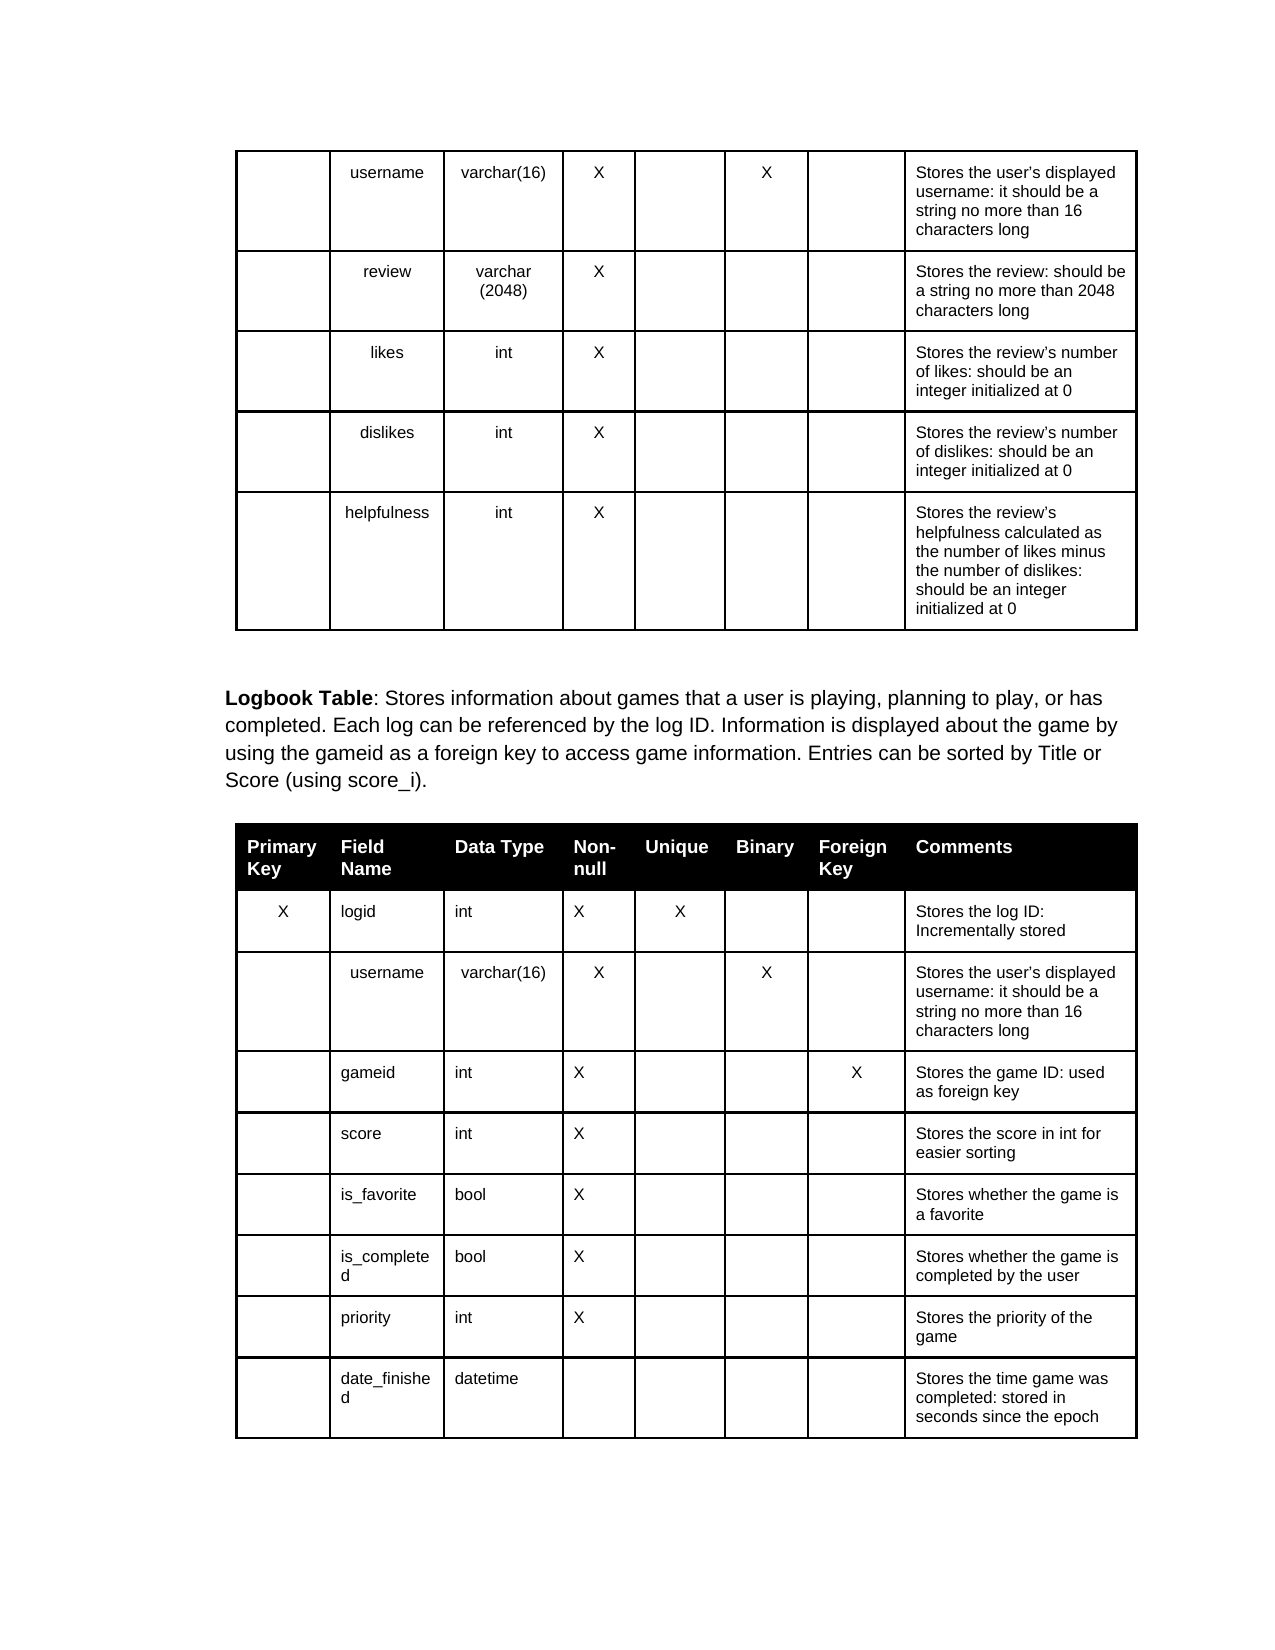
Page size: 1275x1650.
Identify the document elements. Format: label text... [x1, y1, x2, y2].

table_cell Stores whether the game is completed by the user [906, 1236, 1135, 1295]
table_cell [238, 1175, 329, 1234]
table_cell datetime [445, 1359, 562, 1437]
table_cell [636, 1359, 724, 1437]
table_cell Stores the priority of the game [906, 1297, 1135, 1356]
table_cell [636, 152, 724, 249]
table_cell Stores the review: should be a string no more than 2048 characters long [906, 252, 1135, 330]
table_cell int [445, 891, 562, 951]
table_cell bool [445, 1175, 562, 1234]
table_cell X [564, 413, 634, 491]
table_cell Stores the time game was completed: stored in seconds since the epoch [906, 1359, 1135, 1437]
table_cell [726, 1052, 807, 1111]
table_cell review [331, 252, 443, 330]
table_cell varchar (2048) [445, 252, 562, 330]
table_cell is_completed [331, 1236, 443, 1295]
table_cell [238, 152, 329, 249]
table_cell [238, 1052, 329, 1111]
table_cell [238, 1114, 329, 1173]
table_cell Stores the log ID: Incrementally stored [906, 891, 1135, 951]
table_cell [636, 493, 724, 629]
table_cell [238, 413, 329, 491]
table_cell [636, 413, 724, 491]
table_cell Stores the review’s number of likes: should be an integer initialized at 0 [906, 332, 1135, 410]
table_cell [809, 413, 904, 491]
table_header Field Name [331, 825, 443, 889]
table_cell [636, 1297, 724, 1356]
table_cell X [564, 1114, 634, 1173]
table_cell [809, 891, 904, 951]
table_cell X [564, 891, 634, 951]
table_header Primary Key [238, 825, 329, 889]
table_cell Stores the user’s displayed username: it should be a string no more than 16 characters long [906, 953, 1135, 1050]
table_cell Stores the game ID: used as foreign key [906, 1052, 1135, 1111]
table_header Unique [636, 825, 724, 889]
table_header Foreign Key [809, 825, 904, 889]
table_cell [809, 1175, 904, 1234]
table_cell X [636, 891, 724, 951]
table_cell [809, 953, 904, 1050]
table_cell X [564, 953, 634, 1050]
table_cell X [564, 1052, 634, 1111]
table_cell X [809, 1052, 904, 1111]
table_cell Stores the review’s number of dislikes: should be an integer initialized at 0 [906, 413, 1135, 491]
table_cell X [564, 1175, 634, 1234]
table_cell [636, 1052, 724, 1111]
table_cell [238, 332, 329, 410]
table_header Non-null [564, 825, 634, 889]
table_cell [726, 1236, 807, 1295]
table_cell [726, 252, 807, 330]
table_cell X [564, 332, 634, 410]
table_cell priority [331, 1297, 443, 1356]
table_cell [809, 152, 904, 249]
table_cell int [445, 493, 562, 629]
table_cell [238, 493, 329, 629]
table_cell Stores the score in int for easier sorting [906, 1114, 1135, 1173]
table_cell [726, 891, 807, 951]
table_cell [726, 413, 807, 491]
table_cell X [564, 1236, 634, 1295]
table_cell is_favorite [331, 1175, 443, 1234]
table_cell [636, 1114, 724, 1173]
table_cell score [331, 1114, 443, 1173]
table_cell int [445, 413, 562, 491]
table_cell [809, 1297, 904, 1356]
table_cell [809, 1359, 904, 1437]
table_cell username [331, 152, 443, 249]
table_cell X [564, 493, 634, 629]
table_cell [726, 1297, 807, 1356]
table_cell [238, 252, 329, 330]
table_cell logid [331, 891, 443, 951]
table_cell Stores the user’s displayed username: it should be a string no more than 16 characters long [906, 152, 1135, 249]
table_cell [636, 1175, 724, 1234]
table_cell [809, 252, 904, 330]
table_cell [636, 1236, 724, 1295]
table_cell gameid [331, 1052, 443, 1111]
table_cell Stores the review’s helpfulness calculated as the number of likes minus the number of dislikes: should be an integer initialized at 0 [906, 493, 1135, 629]
table_cell int [445, 1052, 562, 1111]
table_cell Stores whether the game is a favorite [906, 1175, 1135, 1234]
table_cell [636, 332, 724, 410]
text Logbook Table: Stores information about games that a user is playing, planning to play, or has completed. Each log can be referenced by the log ID. Information is displayed about the game by using the gameid as a foreign key to access game information. Entries can be sorted by Title or Score (using score_i). [225, 686, 1125, 792]
table_cell [726, 1114, 807, 1173]
table_cell [564, 1359, 634, 1437]
table_cell X [564, 252, 634, 330]
table_cell [238, 1359, 329, 1437]
table_cell [726, 1359, 807, 1437]
table_cell int [445, 332, 562, 410]
table_cell X [564, 1297, 634, 1356]
table_cell dislikes [331, 413, 443, 491]
table_cell [809, 1114, 904, 1173]
table_cell [809, 1236, 904, 1295]
table_header Comments [906, 825, 1135, 889]
table_cell [238, 1236, 329, 1295]
table_cell date_finished [331, 1359, 443, 1437]
table_cell bool [445, 1236, 562, 1295]
table_cell [726, 332, 807, 410]
table_cell [809, 493, 904, 629]
table_cell [726, 1175, 807, 1234]
table_cell X [726, 953, 807, 1050]
table_cell [726, 493, 807, 629]
table_cell varchar(16) [445, 152, 562, 249]
table_cell X [726, 152, 807, 249]
table_cell X [238, 891, 329, 951]
table_cell [636, 252, 724, 330]
table_cell [636, 953, 724, 1050]
table_cell likes [331, 332, 443, 410]
table_cell int [445, 1297, 562, 1356]
table_cell [238, 1297, 329, 1356]
table_cell X [564, 152, 634, 249]
table_cell [809, 332, 904, 410]
table_cell [238, 953, 329, 1050]
table_cell username [331, 953, 443, 1050]
table_cell varchar(16) [445, 953, 562, 1050]
table_header Binary [726, 825, 807, 889]
table_cell helpfulness [331, 493, 443, 629]
table_header Data Type [445, 825, 562, 889]
table_cell int [445, 1114, 562, 1173]
